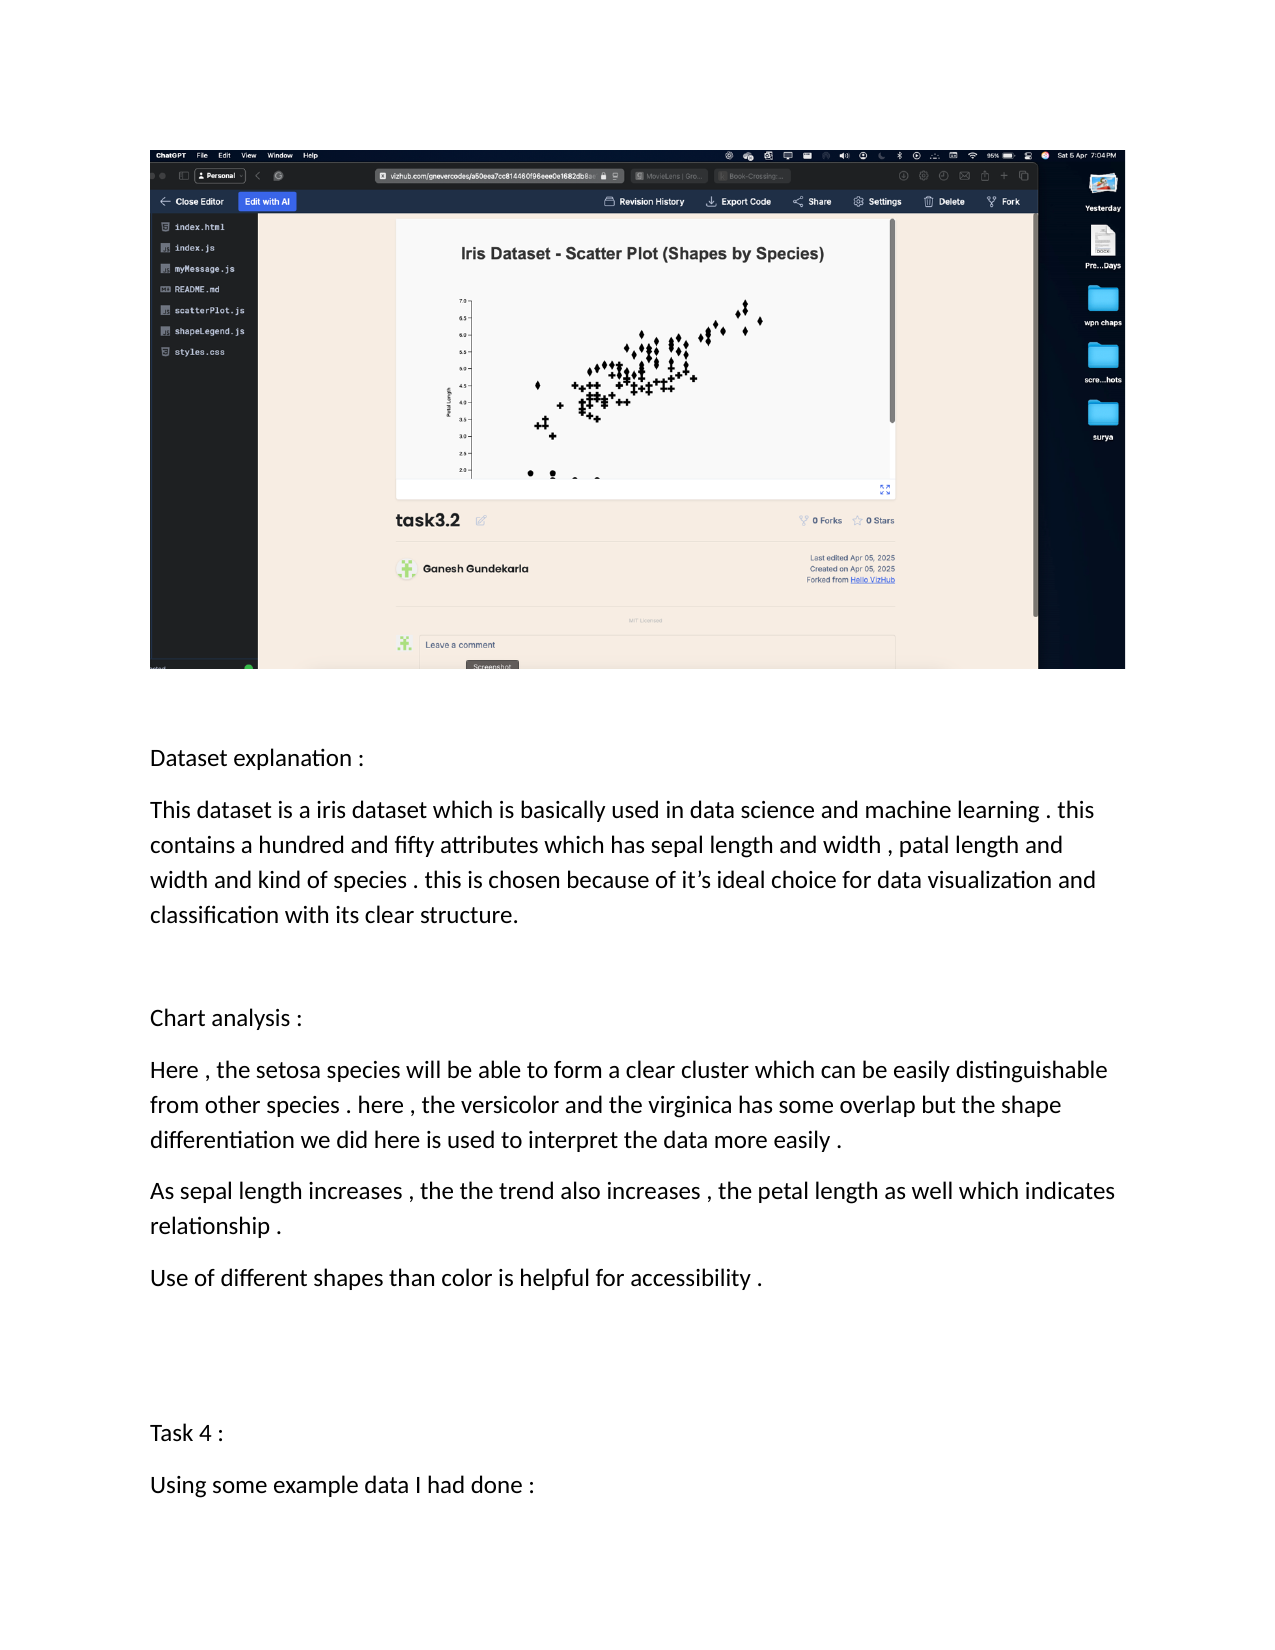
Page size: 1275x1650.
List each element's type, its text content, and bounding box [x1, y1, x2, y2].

text Dataset explanation : [150, 742, 1125, 773]
text Use of different shapes than color is helpful for accessibility . [150, 1262, 1125, 1293]
text Chart analysis : [150, 1002, 1125, 1033]
text As sepal length increases , the the trend also increases , the petal length as well which indicates relationship . [150, 1175, 1125, 1241]
text Task 4 : [150, 1417, 1125, 1448]
text This dataset is a iris dataset which is basically used in data science and machine learning . this contains a hundred and fifty attributes which has sepal length and width , patal length and width and kind of species . this is chosen because of it’s ideal choice for data visualization and classification with its clear structure. [150, 794, 1125, 929]
picture [150, 150, 1125, 669]
text Using some example data I had done : [150, 1469, 1125, 1499]
text Here , the setosa species will be able to form a clear cluster which can be easily distinguishable from other species . here , the versicolor and the virginica has some overlap but the shape differentiation we did here is used to interpret the data more easily . [150, 1054, 1125, 1154]
